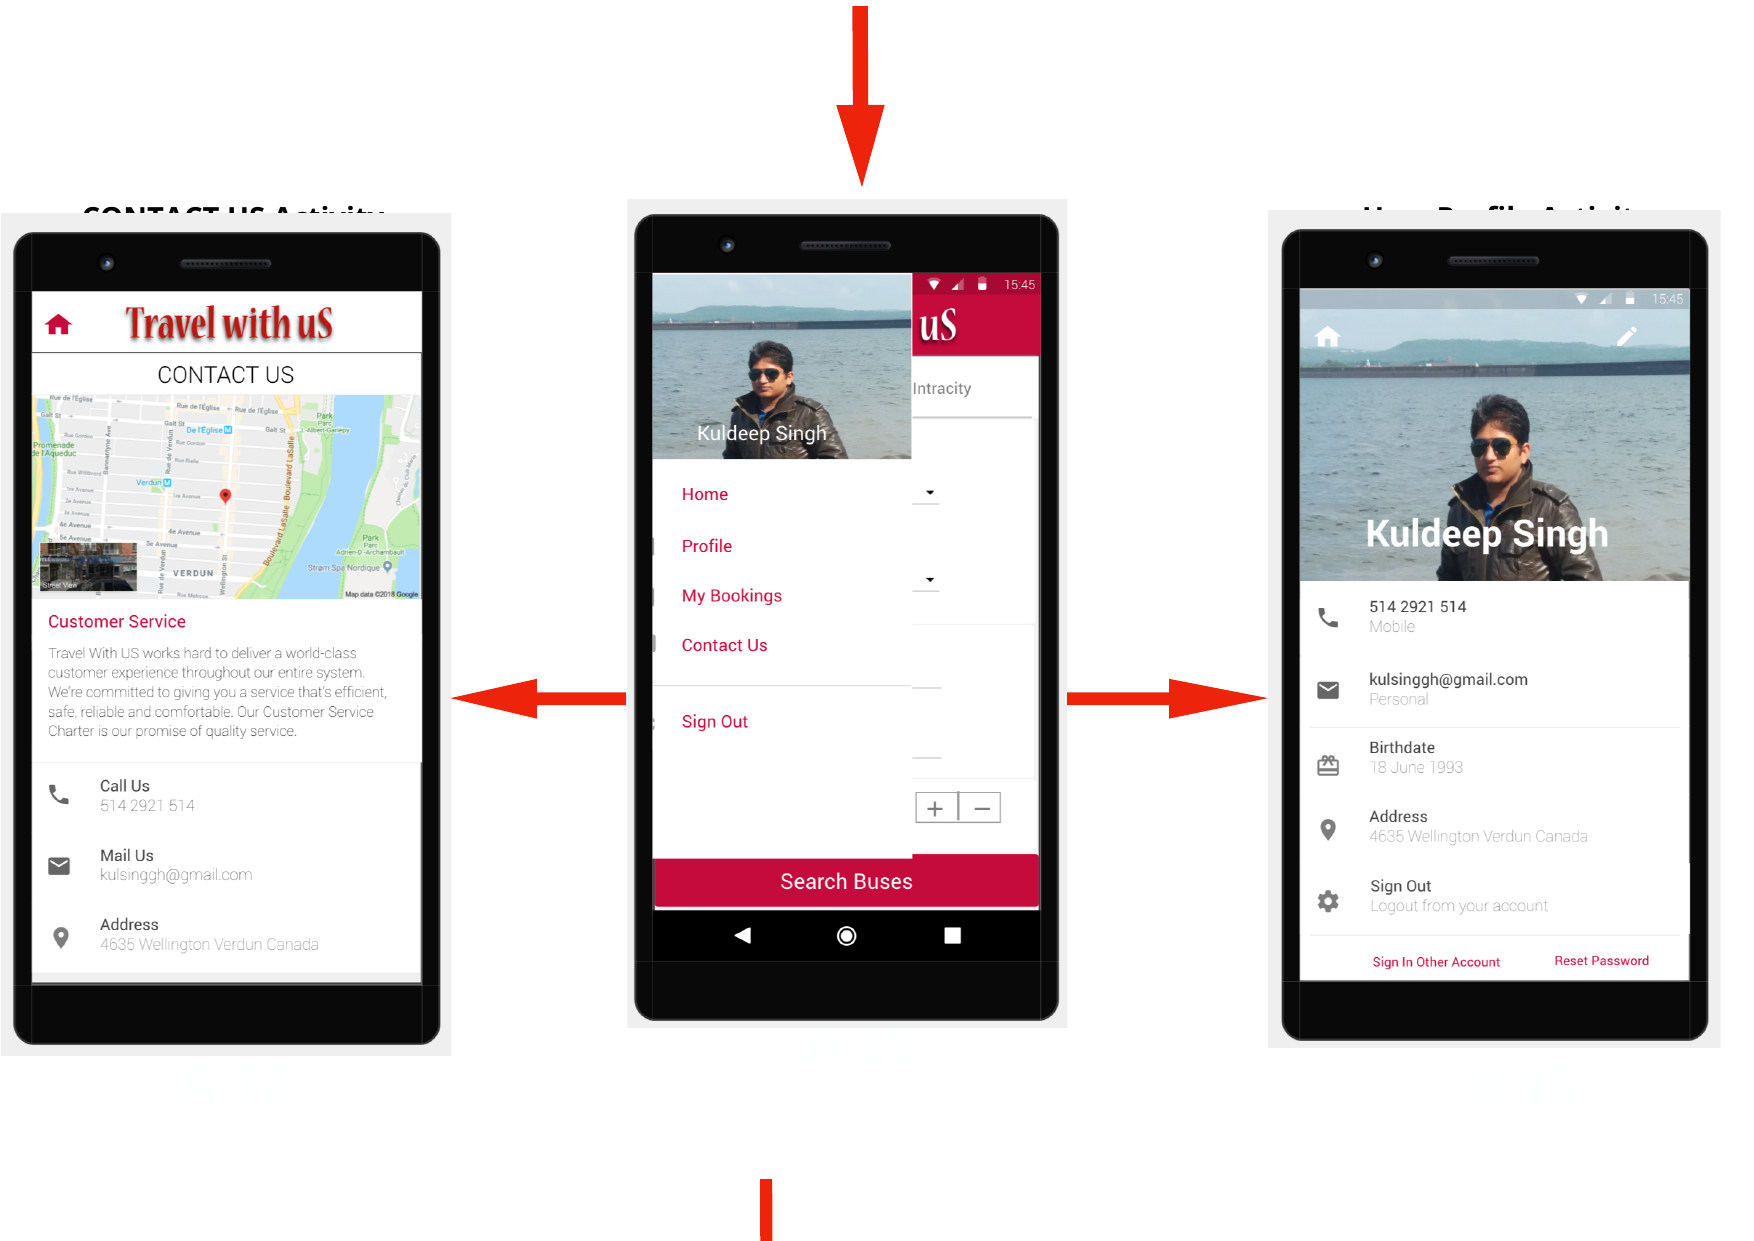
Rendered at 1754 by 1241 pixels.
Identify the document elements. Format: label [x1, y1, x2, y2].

picture [0, 213, 452, 1056]
picture [626, 199, 1068, 1028]
picture [1267, 210, 1721, 1048]
